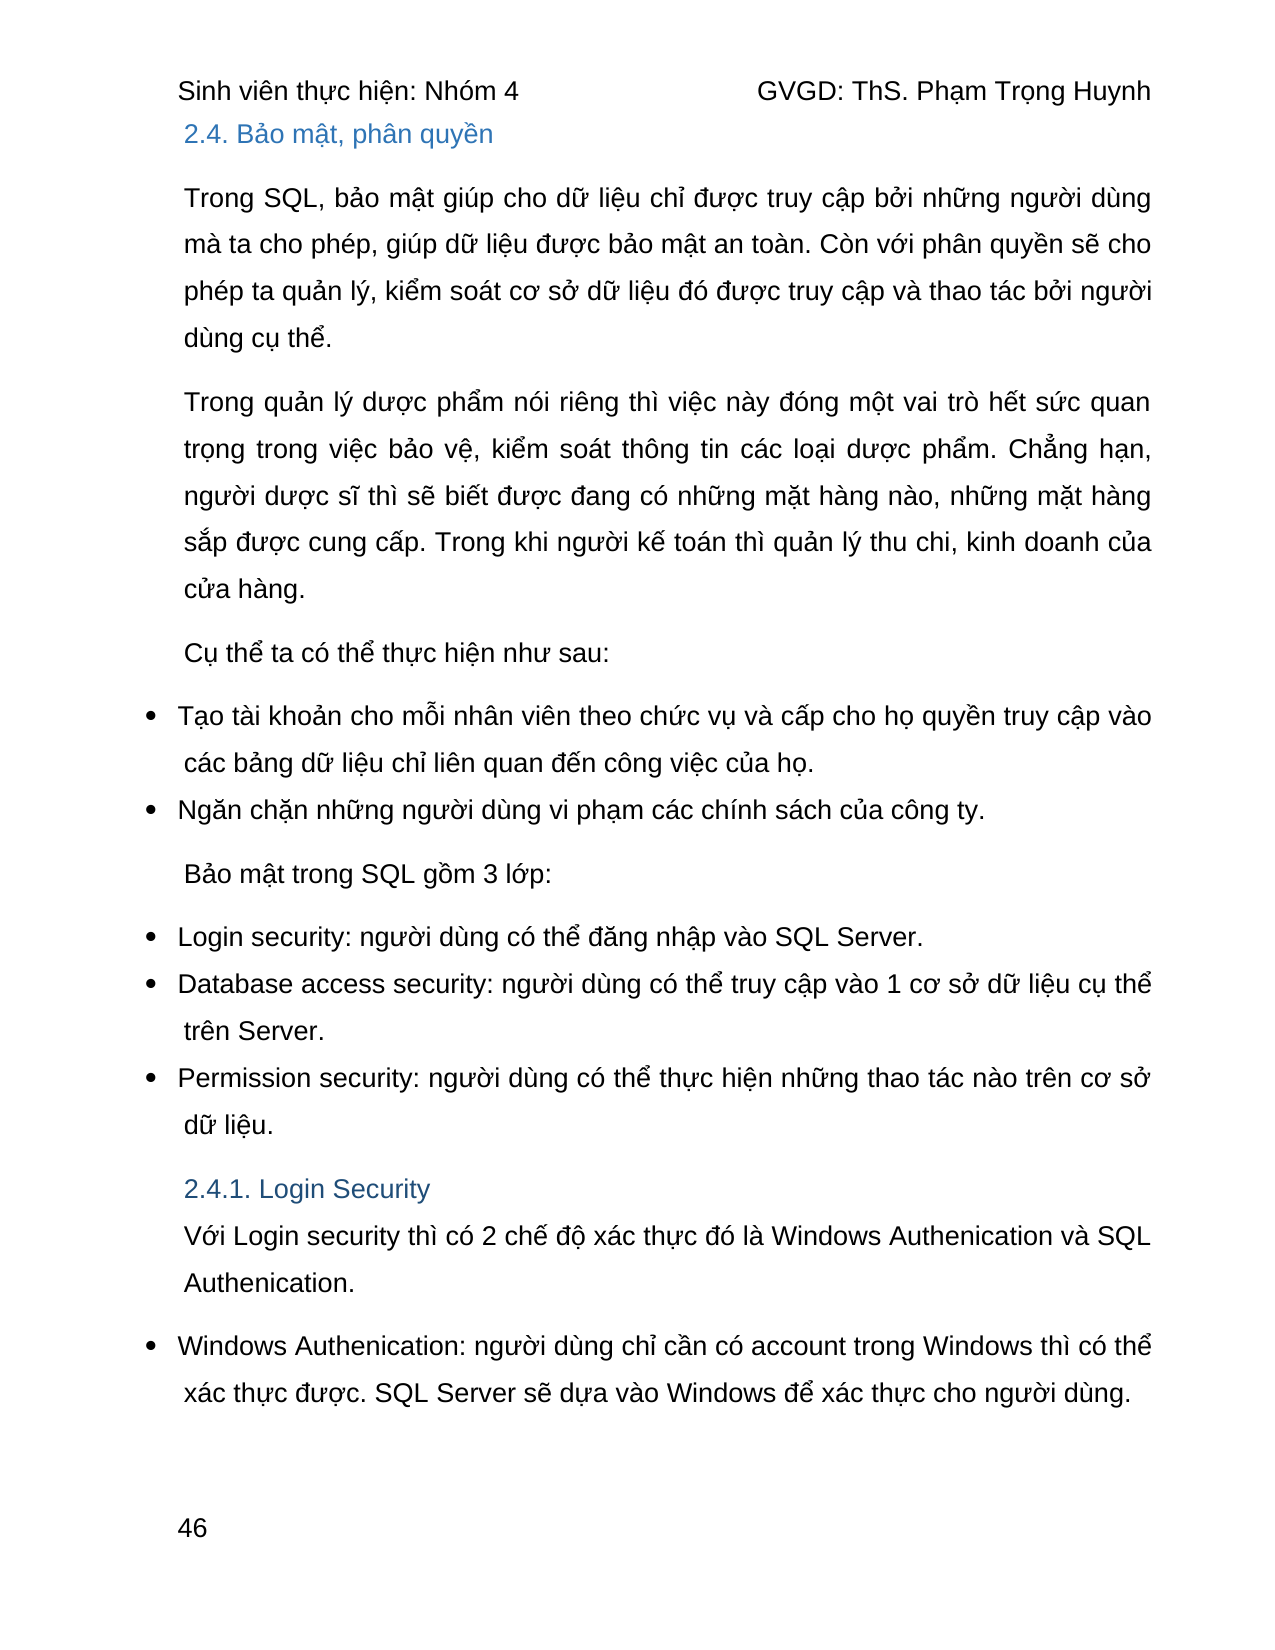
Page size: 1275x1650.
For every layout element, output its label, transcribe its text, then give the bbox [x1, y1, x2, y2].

list Ngăn chặn những người dùng vi phạm các chính sách của công ty. [146, 794, 1153, 826]
list Tạo tài khoản cho mỗi nhân viên theo chức vụ và cấp cho họ quyền truy cập vào các bảng dữ liệu chỉ liên quan đến công việc của họ. [146, 700, 1153, 779]
subtitle 2.4. Bảo mật, phân quyền [183, 118, 1153, 149]
text Bảo mật trong SQL gồm 3 lớp: [183, 858, 1153, 889]
list Database access security: người dùng có thể truy cập vào 1 cơ sở dữ liệu cụ thể trên Server. [146, 968, 1153, 1047]
subtitle 2.4.1. Login Security [183, 1173, 1153, 1204]
list Windows Authenication: người dùng chỉ cần có account trong Windows thì có thể xác thực được. SQL Server sẽ dựa vào Windows để xác thực cho người dùng. [146, 1330, 1153, 1408]
text Trong SQL, bảo mật giúp cho dữ liệu chỉ được truy cập bởi những người dùng mà ta cho phép, giúp dữ liệu được bảo mật an toàn. Còn với phân quyền sẽ cho phép ta quản lý, kiểm soát cơ sở dữ liệu đó được truy cập và thao tác bởi người dùng cụ thể. [183, 182, 1153, 353]
list Permission security: người dùng có thể thực hiện những thao tác nào trên cơ sở dữ liệu. [146, 1062, 1153, 1141]
text Với Login security thì có 2 chế độ xác thực đó là Windows Authenication và SQL Authenication. [183, 1220, 1153, 1298]
text Cụ thể ta có thể thực hiện như sau: [183, 637, 1153, 668]
text Trong quản lý dược phẩm nói riêng thì việc này đóng một vai trò hết sức quan trọng trong việc bảo vệ, kiểm soát thông tin các loại dược phẩm. Chẳng hạn, người dược sĩ thì sẽ biết được đang có những mặt hàng nào, những mặt hàng sắp được cung cấp. Trong khi người kế toán thì quản lý thu chi, kinh doanh của cửa hàng. [183, 386, 1153, 604]
list Login security: người dùng có thể đăng nhập vào SQL Server. [146, 921, 1153, 953]
